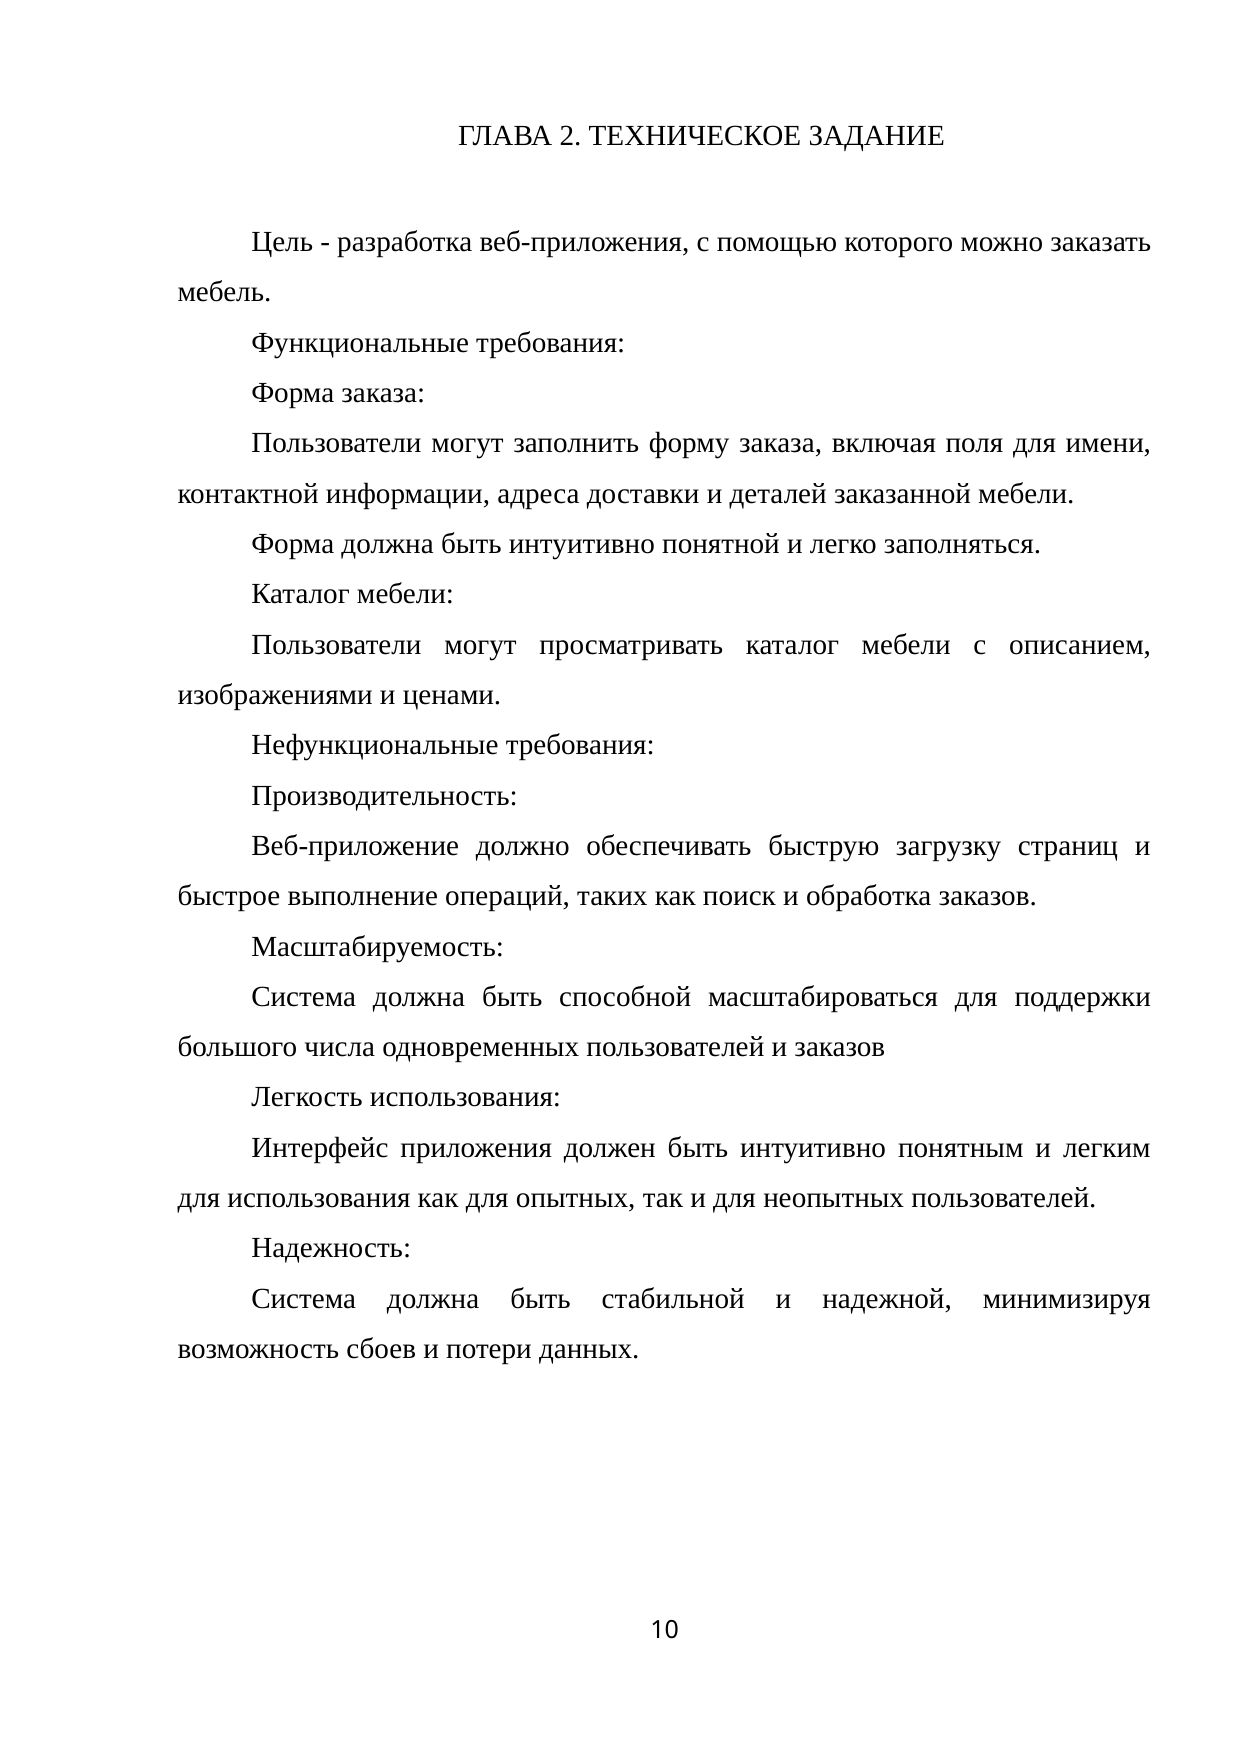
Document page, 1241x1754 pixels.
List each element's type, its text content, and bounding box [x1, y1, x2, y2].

text Пользователи могут просматривать каталог мебели с описанием, изображениями и ценами. [177, 627, 1152, 711]
text Легкость использования: [177, 1079, 1152, 1113]
text Надежность: [177, 1231, 1152, 1264]
text Нефункциональные требования: [177, 727, 1152, 761]
text Функциональные требования: [177, 325, 1152, 358]
text Веб-приложение должно обеспечивать быструю загрузку страниц и быстрое выполнение операций, таких как поиск и обработка заказов. [177, 828, 1152, 912]
text Система должна быть способной масштабироваться для поддержки большого числа одновременных пользователей и заказов [177, 979, 1152, 1063]
text Форма заказа: [177, 375, 1152, 409]
text Система должна быть стабильной и надежной, минимизируя возможность сбоев и потери данных. [177, 1281, 1152, 1365]
text Интерфейс приложения должен быть интуитивно понятным и легким для использования как для опытных, так и для неопытных пользователей. [177, 1130, 1152, 1214]
text Пользователи могут заполнить форму заказа, включая поля для имени, контактной информации, адреса доставки и деталей заказанной мебели. [177, 426, 1152, 509]
text Производительность: [177, 778, 1152, 811]
text Каталог мебели: [177, 576, 1152, 610]
subtitle ГЛАВА 2. ТЕХНИЧЕСКОЕ ЗАДАНИЕ [177, 118, 1152, 152]
text Форма должна быть интуитивно понятной и легко заполняться. [177, 526, 1152, 560]
text Цель - разработка веб-приложения, с помощью которого можно заказать мебель. [177, 224, 1152, 308]
text Масштабируемость: [177, 929, 1152, 962]
